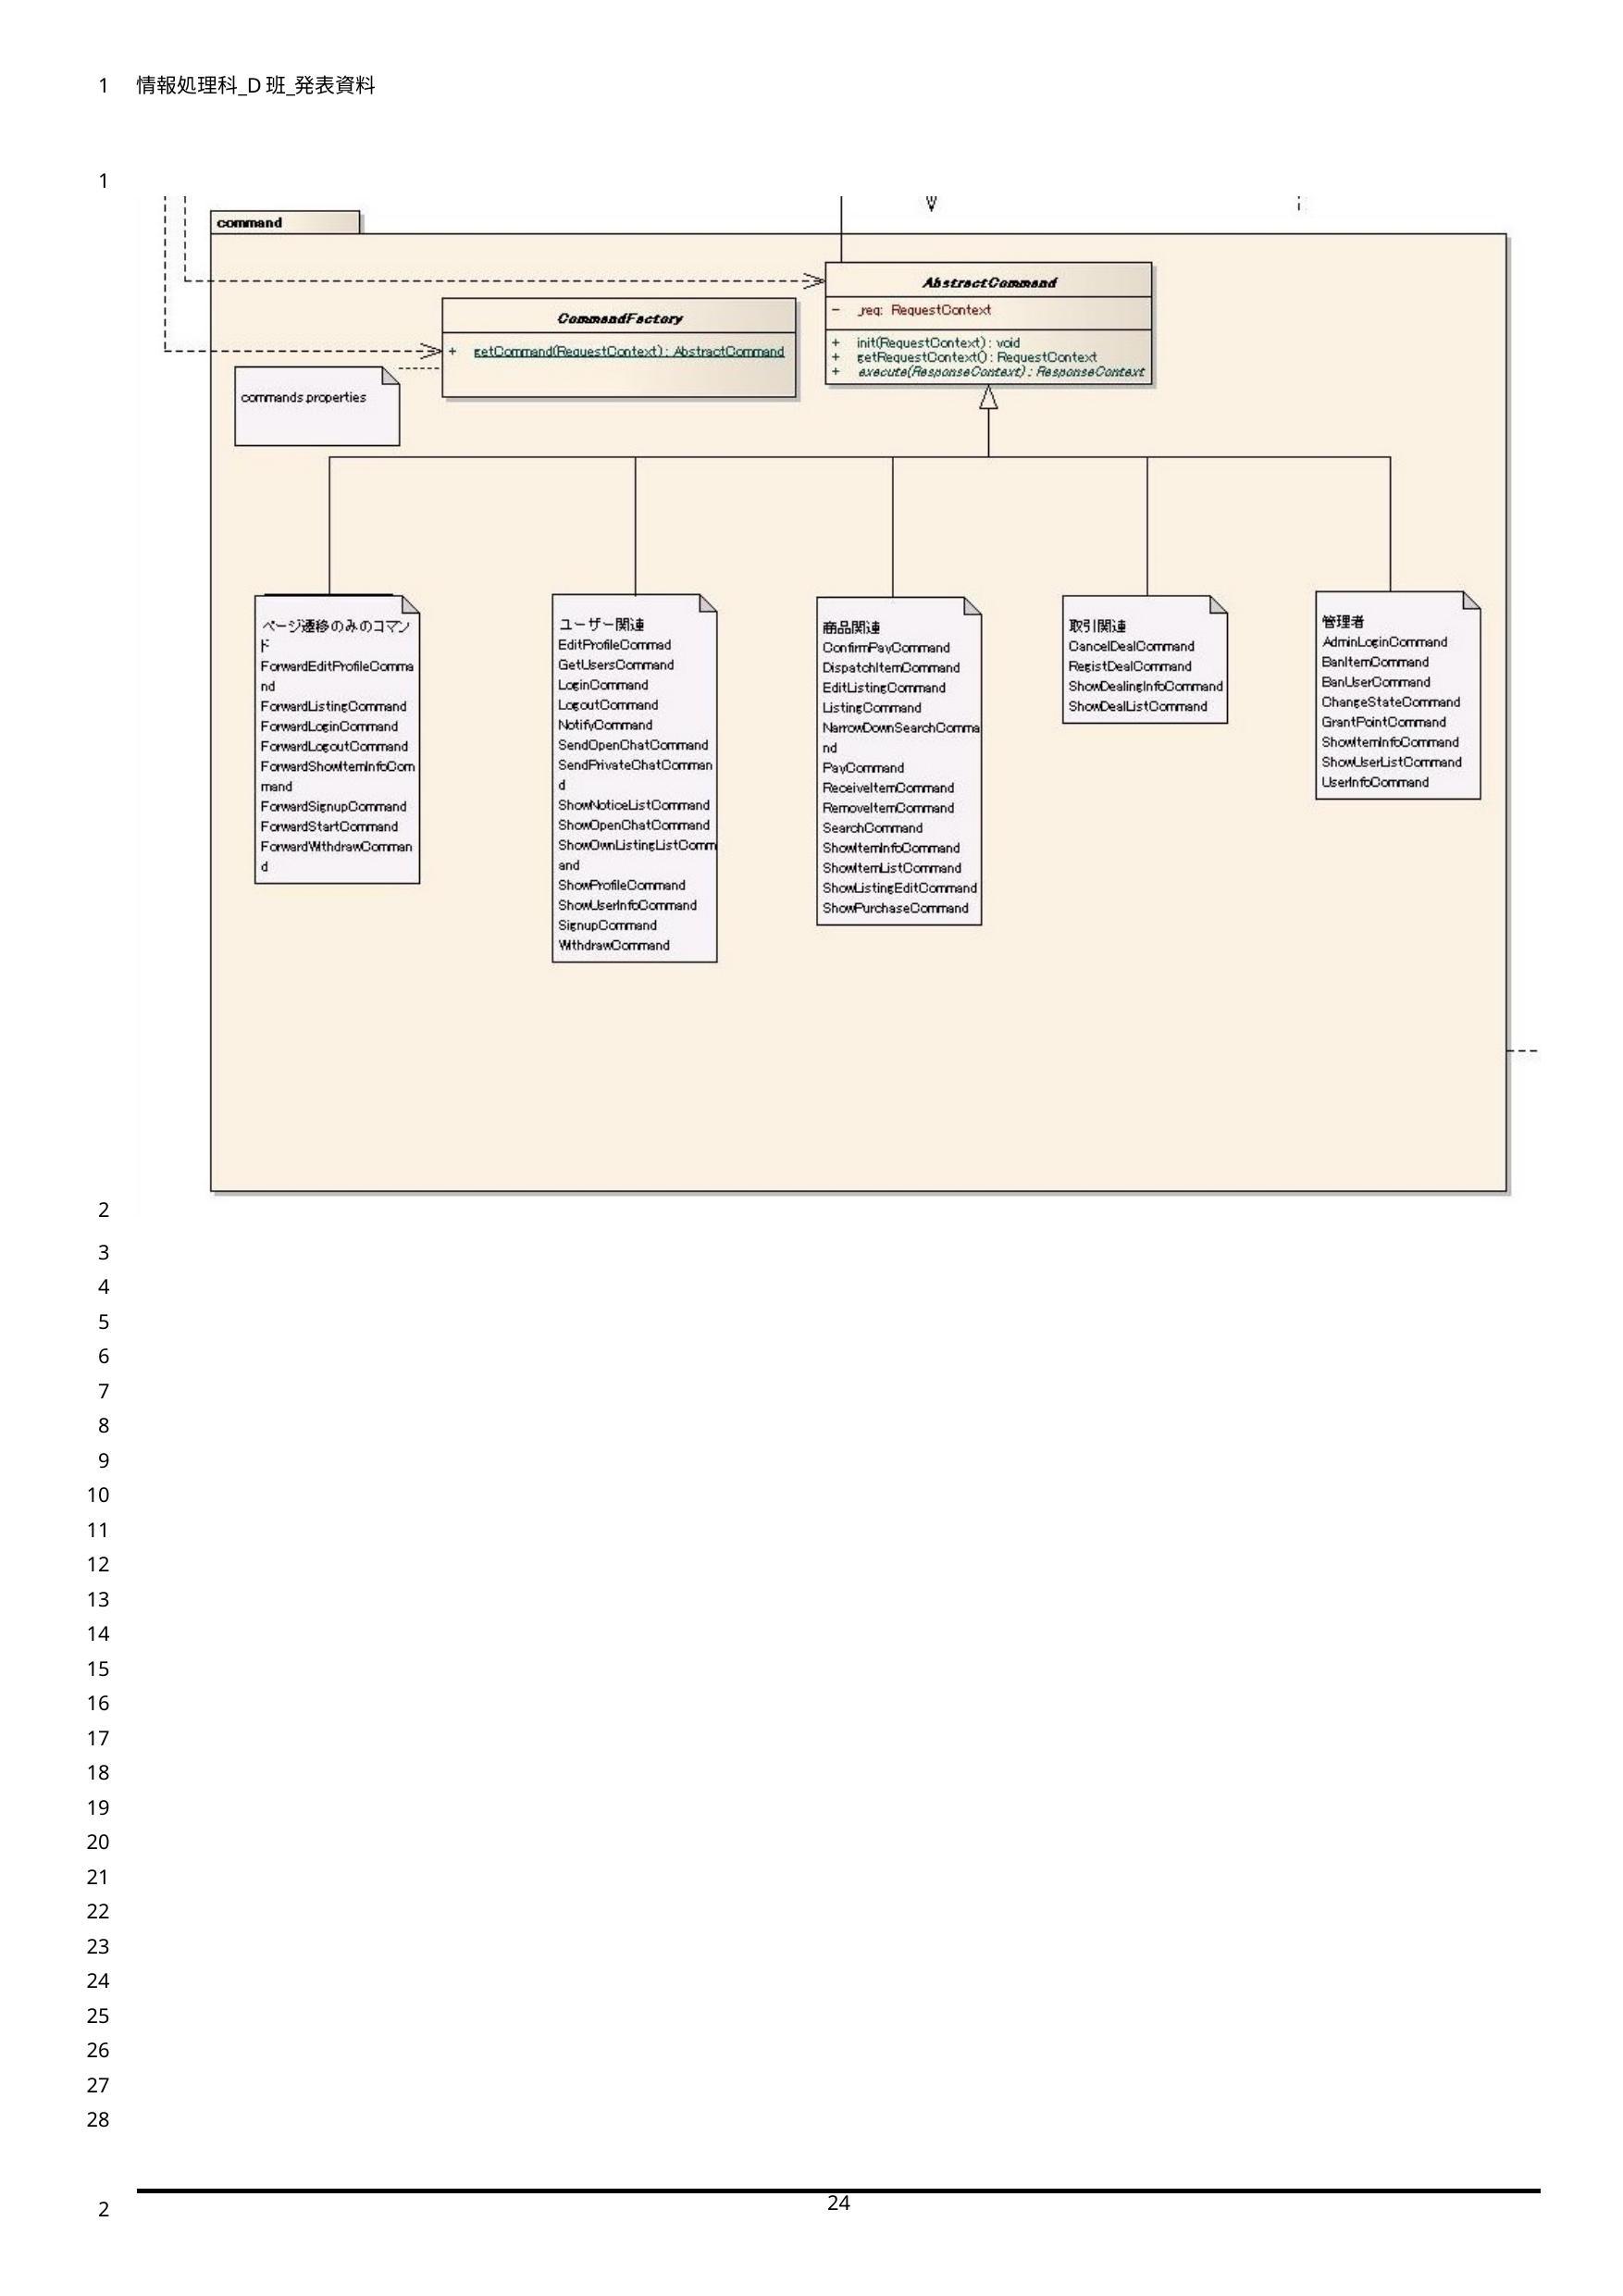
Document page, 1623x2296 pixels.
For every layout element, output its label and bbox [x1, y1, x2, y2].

picture [136, 196, 1542, 1218]
